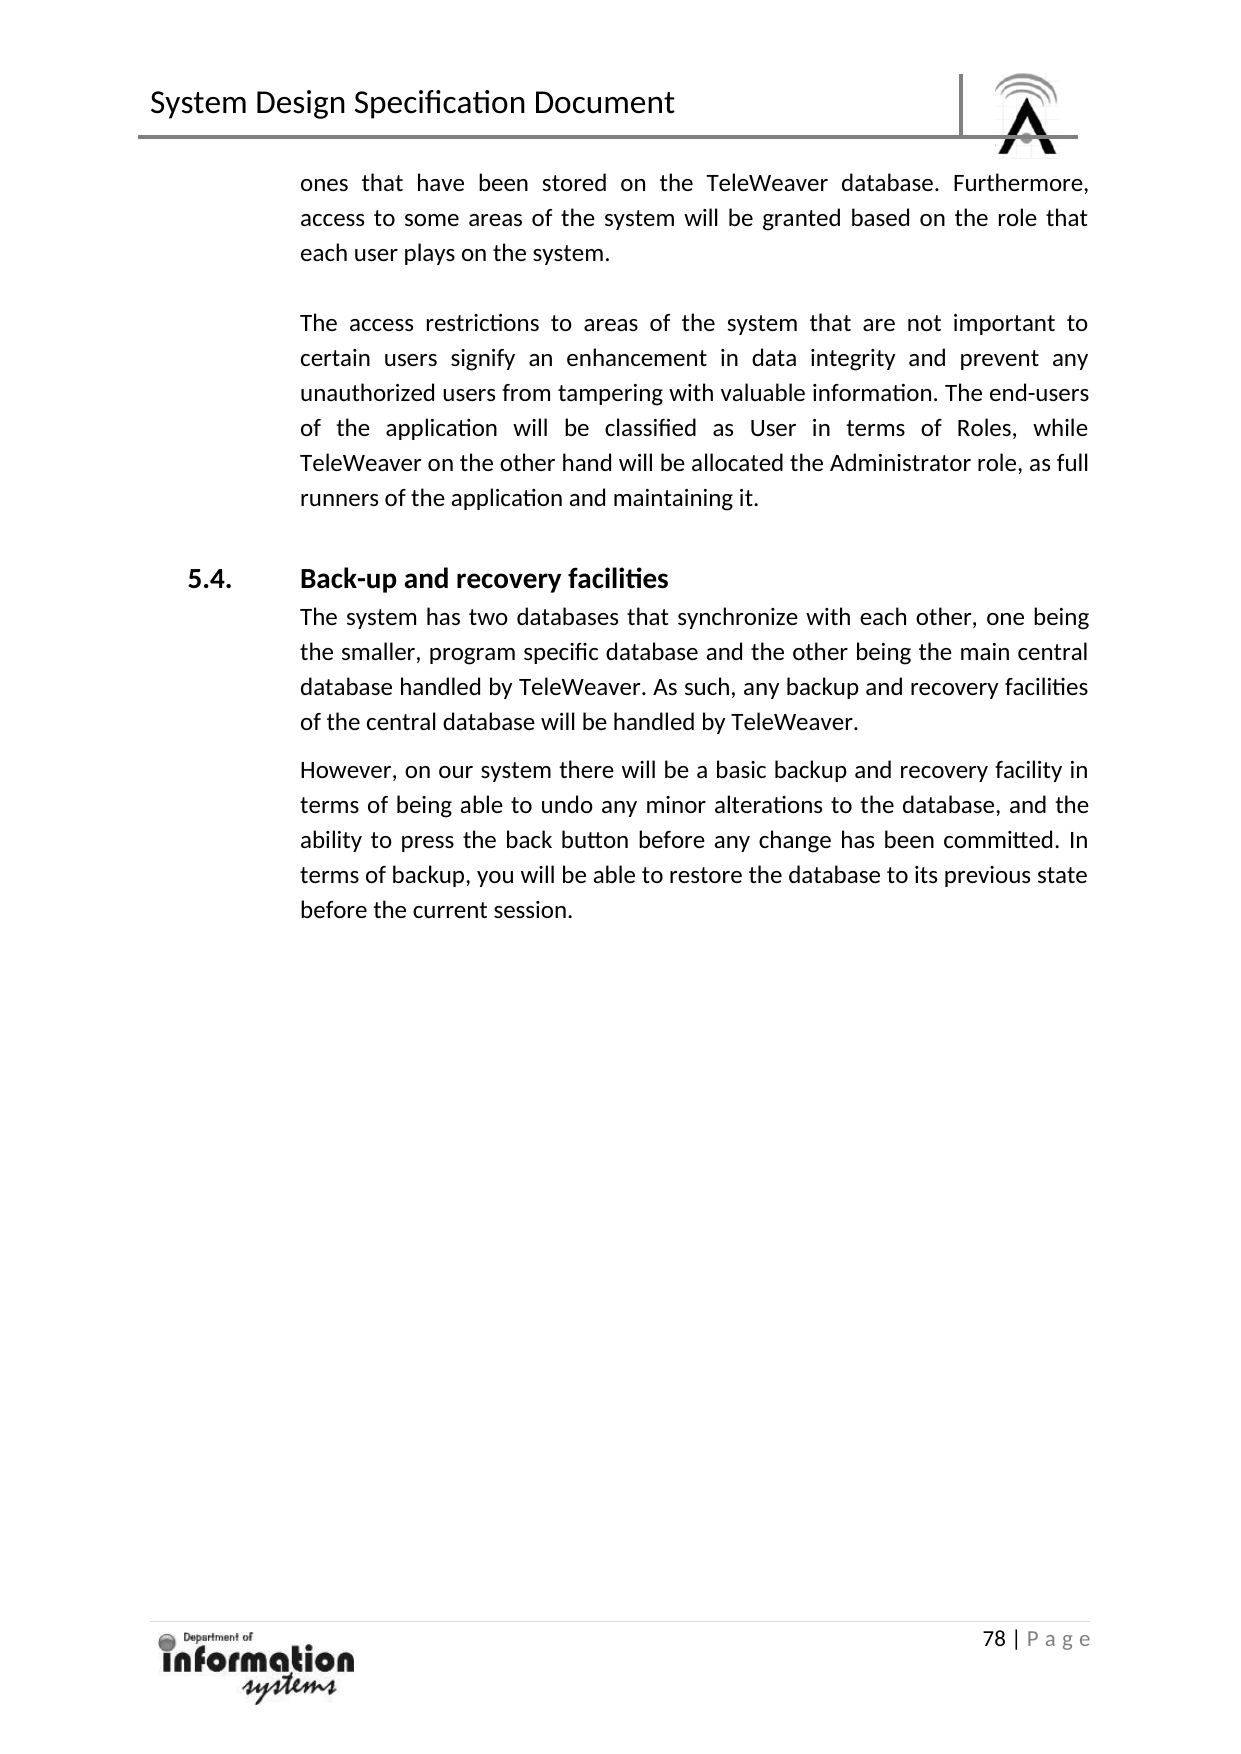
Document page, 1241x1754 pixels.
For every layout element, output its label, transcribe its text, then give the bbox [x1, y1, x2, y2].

subtitle Back-up and recovery facilities [187, 561, 1090, 596]
text The system has two databases that synchronize with each other, one being the smaller, program specific database and the other being the main central database handled by TeleWeaver. As such, any backup and recovery facilities of the central database will be handled by TeleWeaver. [300, 602, 1090, 737]
picture [158, 1632, 354, 1705]
text The access restrictions to areas of the system that are not important to certain users signify an enhancement in data integrity and prevent any unauthorized users from tampering with valuable information. The end-users of the application will be classified as User in terms of Roles, while TeleWeaver on the other hand will be allocated the Administrator role, as full runners of the application and maintaining it. [300, 307, 1090, 513]
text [300, 167, 1090, 268]
text However, on our system there will be a basic backup and recovery facility in terms of being able to undo any minor alterations to the database, and the ability to press the back button before any change has been committed. In terms of backup, you will be able to restore the database to its previous state before the current session. [300, 754, 1090, 924]
